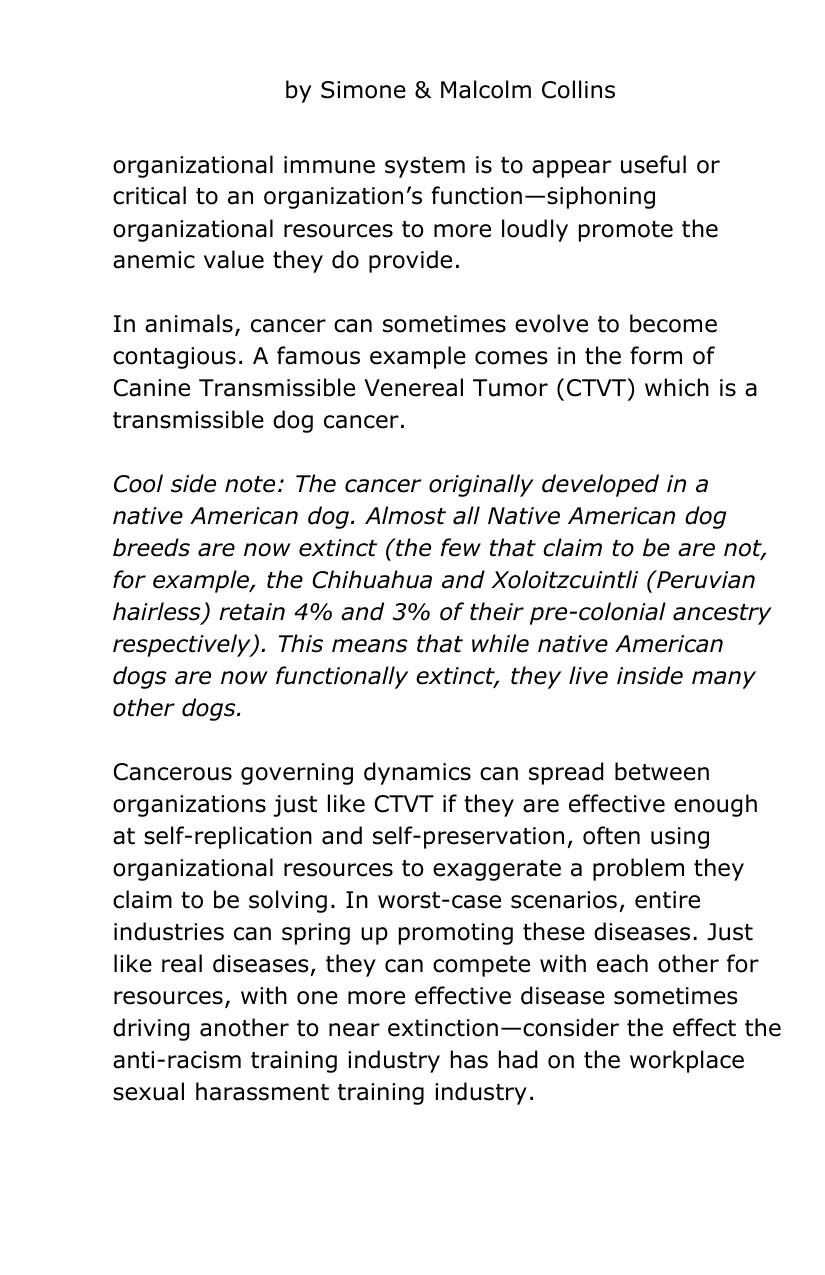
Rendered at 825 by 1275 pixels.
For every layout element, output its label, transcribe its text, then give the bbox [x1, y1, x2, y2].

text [112, 150, 787, 274]
text Cancerous governing dynamics can spread between organizations just like CTVT if they are effective enough at self-replication and self-preservation, often using organizational resources to exaggerate a problem they claim to be solving. In worst-case scenarios, entire industries can spring up promoting these diseases. Just like real diseases, they can compete with each other for resources, with one more effective disease sometimes driving another to near extinction—consider the effect the anti-racism training industry has had on the workplace sexual harassment training industry. [112, 758, 787, 1105]
text In animals, cancer can sometimes evolve to become contagious. A famous example comes in the form of Canine Transmissible Venereal Tumor (CTVT) which is a transmissible dog cancer. [112, 310, 787, 434]
text Cool side note: The cancer originally developed in a native American dog. Almost all Native American dog breeds are now extinct (the few that claim to be are not, for example, the Chihuahua and Xoloitzcuintli (Peruvian hairless) retain 4% and 3% of their pre-colonial ancestry respectively). This means that while native American dogs are now functionally extinct, they live inside many other dogs. [112, 470, 787, 721]
